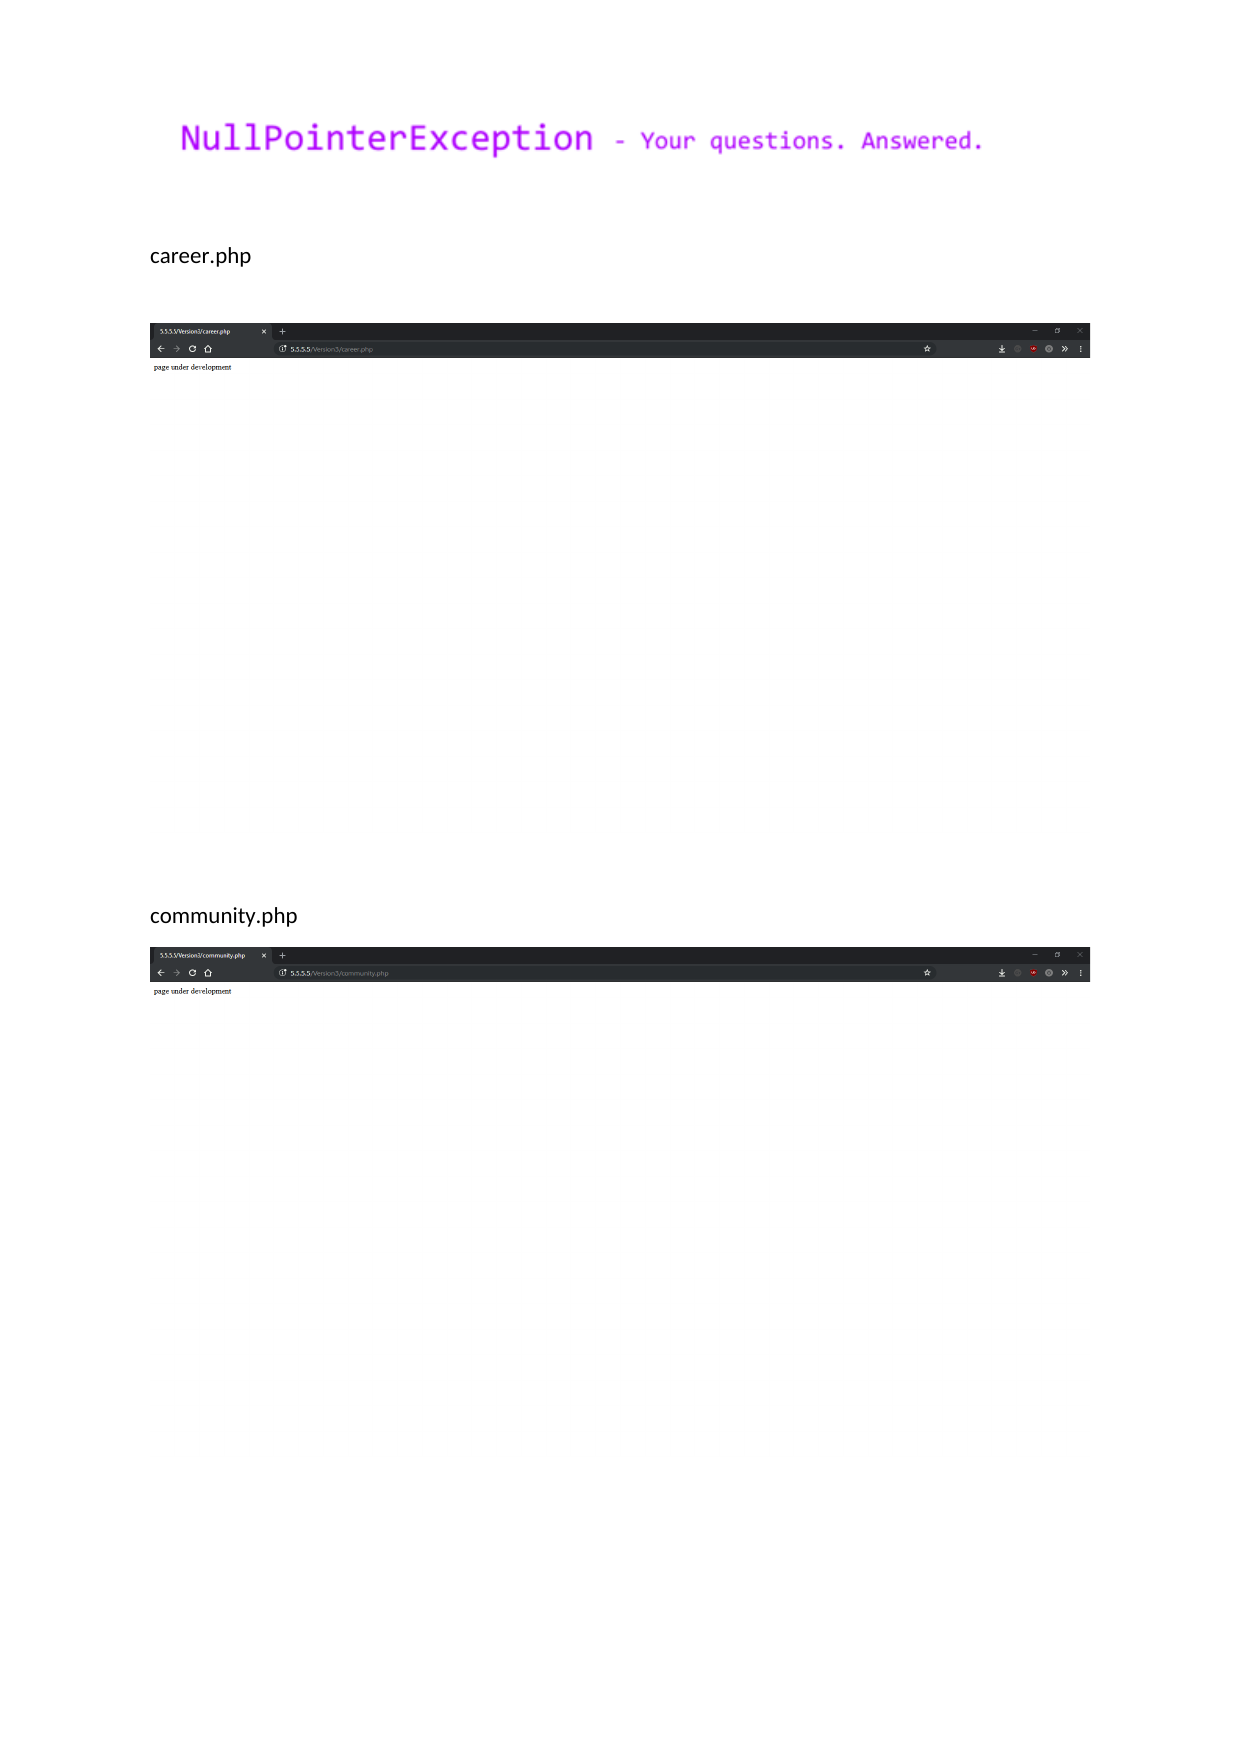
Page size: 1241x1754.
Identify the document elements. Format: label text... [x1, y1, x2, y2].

picture [150, 323, 1091, 833]
picture [150, 73, 1091, 194]
text career.php [150, 241, 1090, 269]
text community.php [150, 901, 1090, 929]
picture [150, 947, 1091, 1457]
